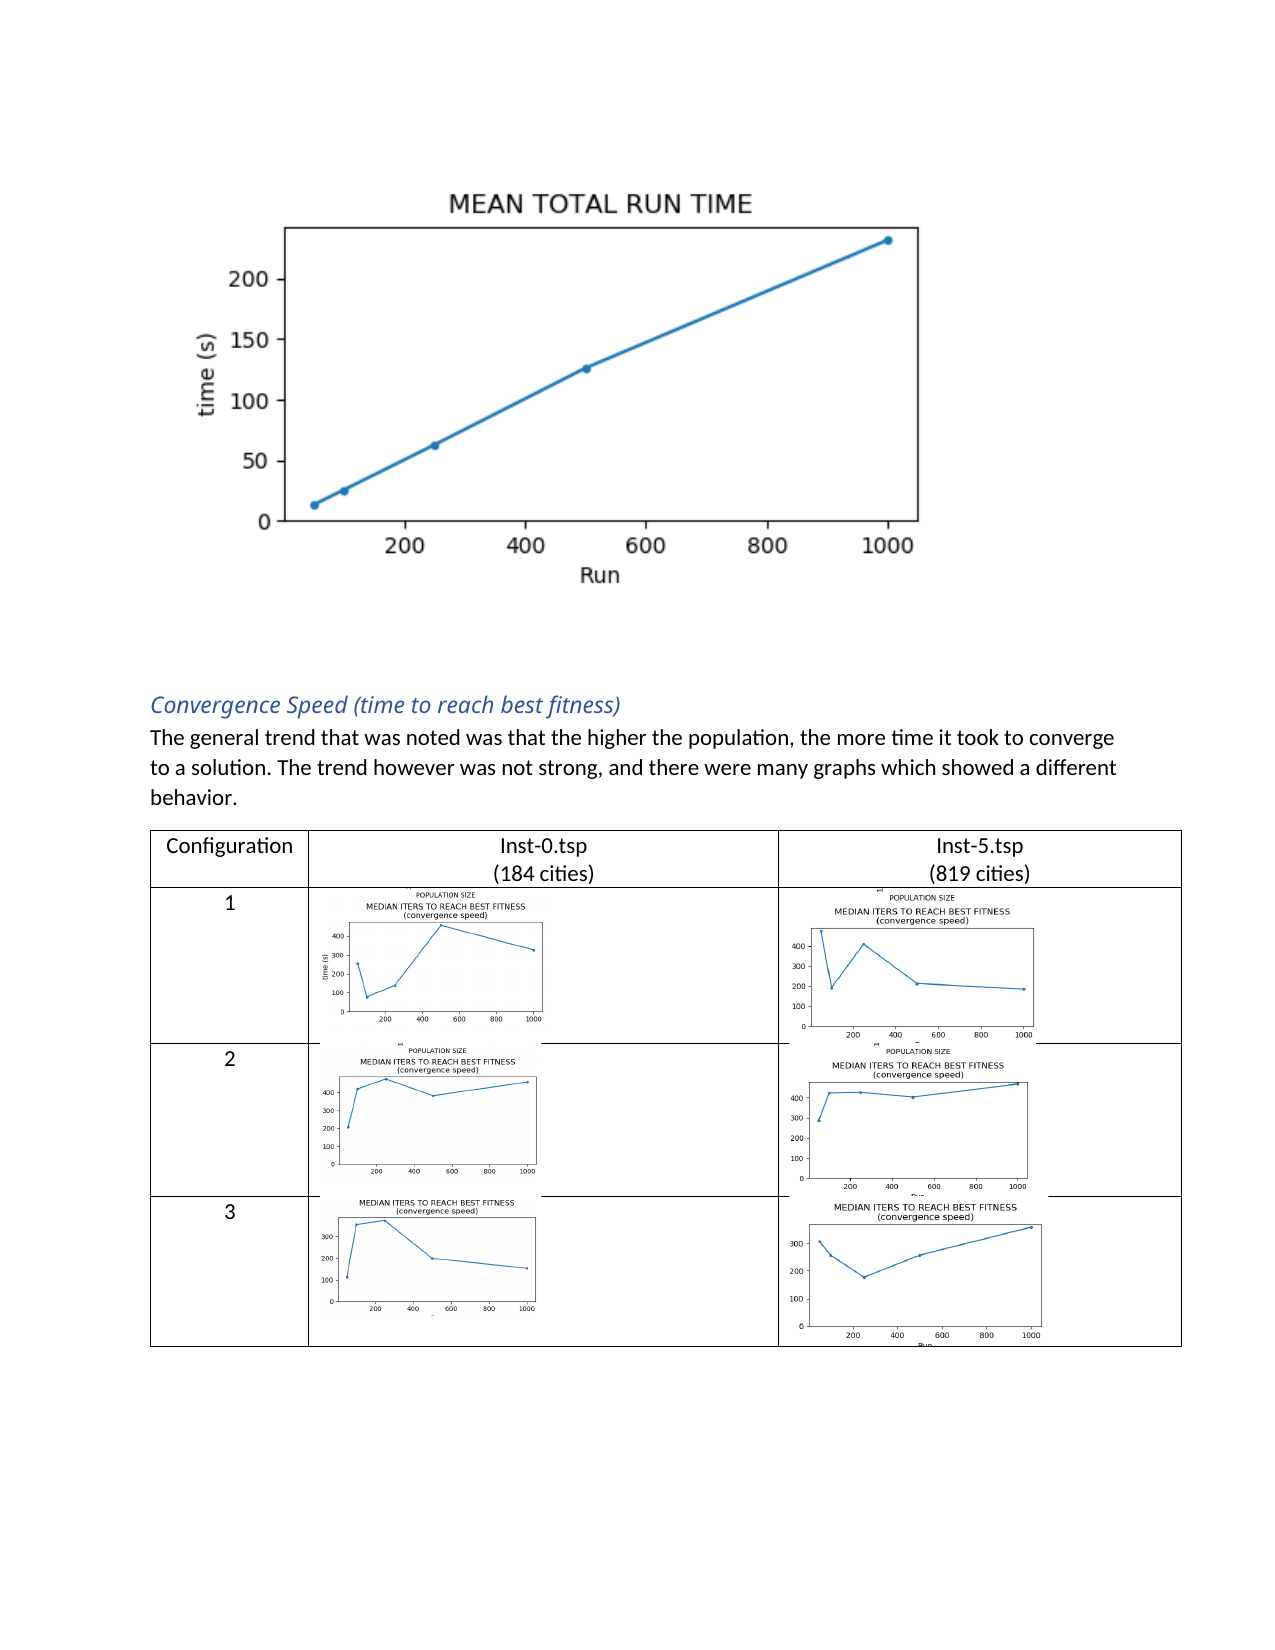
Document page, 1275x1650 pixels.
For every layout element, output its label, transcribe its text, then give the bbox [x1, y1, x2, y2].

table_header Configuration [151, 831, 308, 887]
table_cell 1 [151, 888, 308, 1043]
table_cell [1036, 1044, 1181, 1196]
picture [320, 888, 562, 1026]
picture [320, 1043, 542, 1178]
table_cell [309, 1044, 778, 1196]
table_cell [309, 1197, 778, 1346]
picture [320, 1196, 542, 1316]
picture [789, 888, 1049, 1346]
subtitle Convergence Speed (time to reach best fitness) [150, 689, 1125, 720]
text The general trend that was noted was that the higher the population, the more time it took to converge to a solution. The trend however was not strong, and there were many graphs which showed a different behavior. [150, 723, 1125, 811]
table_cell 2 [151, 1044, 308, 1196]
table_cell [309, 888, 778, 1043]
table_header Inst-5.tsp (819 cities) [779, 831, 1181, 887]
table_cell [1049, 1197, 1181, 1346]
table_header Inst-0.tsp (184 cities) [309, 831, 778, 887]
table_cell 3 [151, 1197, 308, 1346]
table_cell [1044, 888, 1181, 1043]
table_cell [779, 1044, 789, 1196]
table_cell [779, 1197, 789, 1346]
picture [150, 150, 980, 624]
table_cell [779, 888, 789, 1043]
